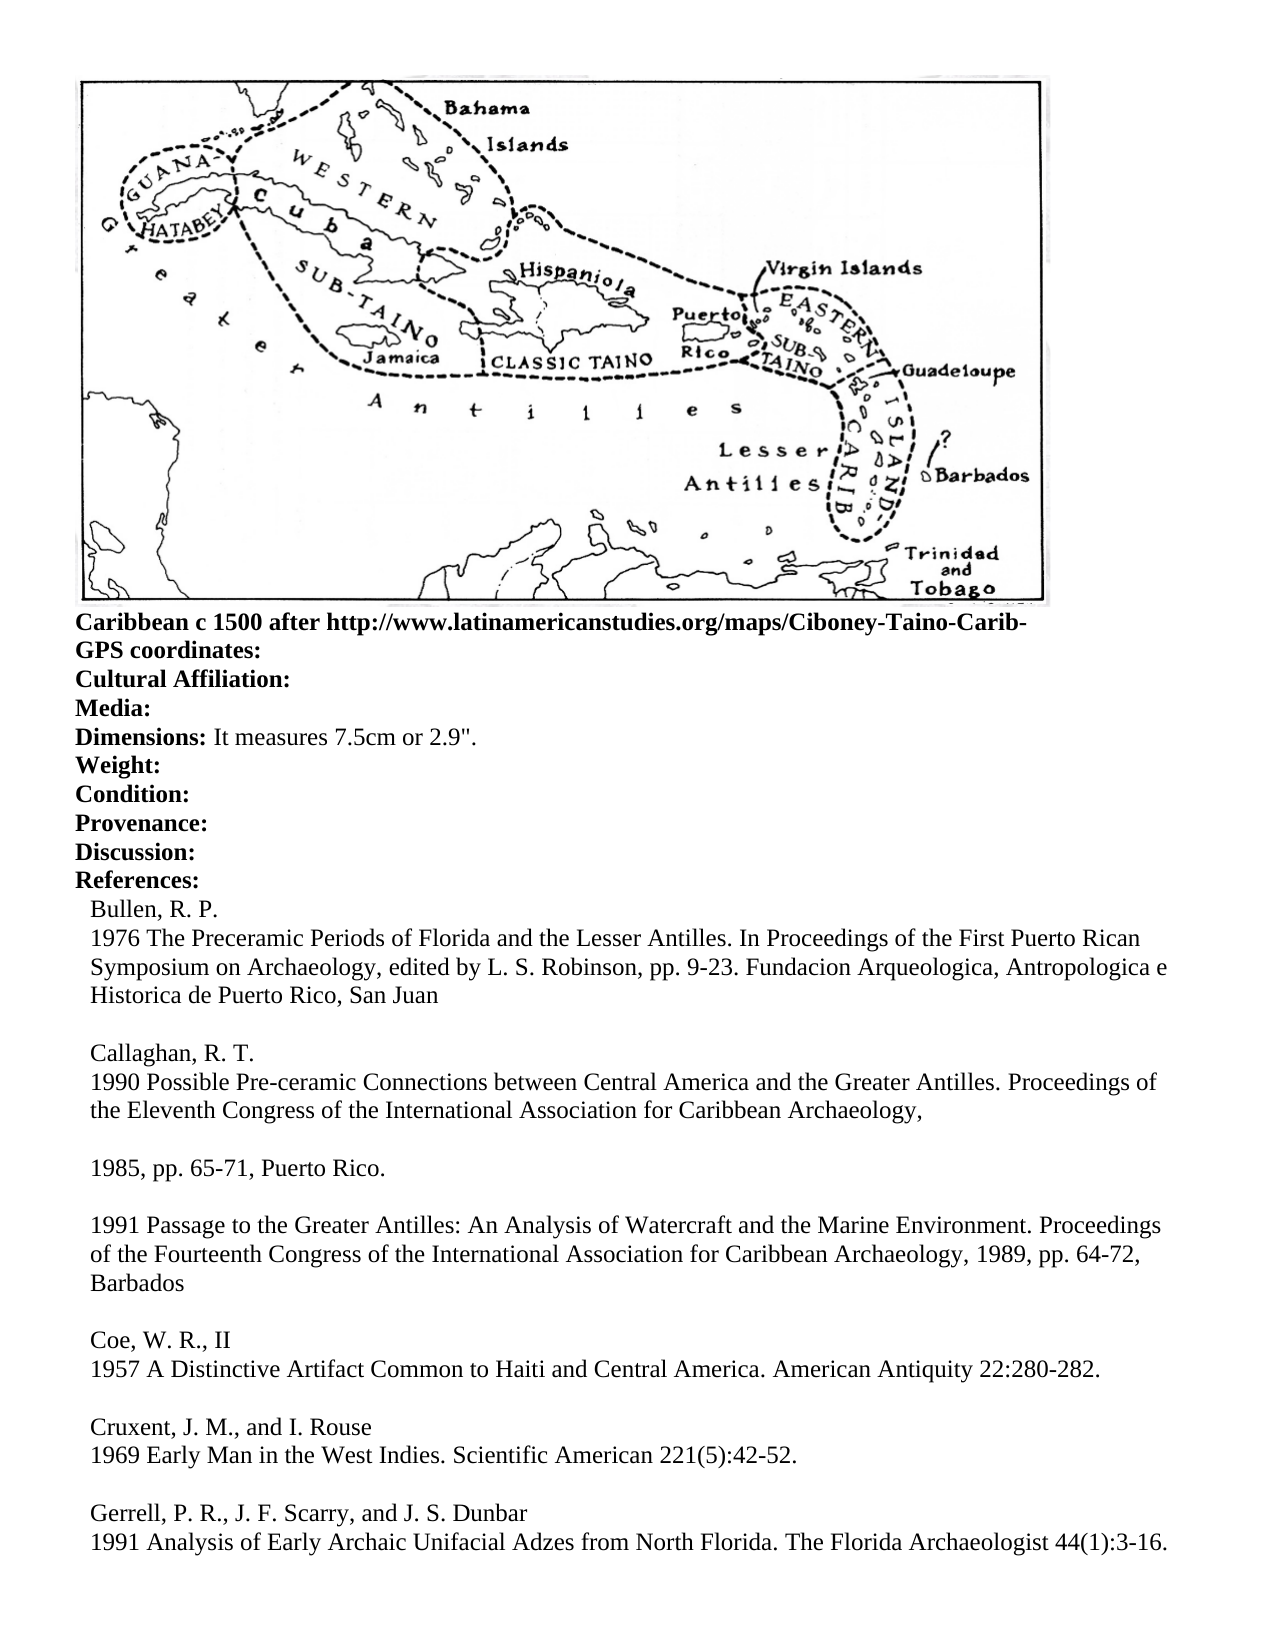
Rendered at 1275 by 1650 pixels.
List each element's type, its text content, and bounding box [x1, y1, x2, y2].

text Coe, W. R., II [90, 1326, 1185, 1354]
text Media: [75, 693, 1200, 722]
picture [75, 75, 1051, 607]
text Discussion: [75, 837, 1200, 866]
text 1990 Possible Pre-ceramic Connections between Central America and the Greater Antilles. Proceedings of the Eleventh Congress of the International Association for Caribbean Archaeology, [90, 1067, 1185, 1124]
text GPS coordinates: [75, 636, 1200, 664]
text 1991 Analysis of Early Archaic Unifacial Adzes from North Florida. The Florida Archaeologist 44(1):3-16. [90, 1527, 1185, 1556]
text 1991 Passage to the Greater Antilles: An Analysis of Watercraft and the Marine Environment. Proceedings of the Fourteenth Congress of the International Association for Caribbean Archaeology, 1989, pp. 64-72, Barbados [90, 1211, 1185, 1297]
text 1976 The Preceramic Periods of Florida and the Lesser Antilles. In Proceedings of the First Puerto Rican Symposium on Archaeology, edited by L. S. Robinson, pp. 9-23. Fundacion Arqueologica, Antropologica e Historica de Puerto Rico, San Juan [90, 923, 1185, 1009]
text 1969 Early Man in the West Indies. Scientific American 221(5):42-52. [90, 1441, 1185, 1469]
text Bullen, R. P. [90, 894, 1185, 923]
text Provenance: [75, 808, 1200, 837]
text Callaghan, R. T. [90, 1038, 1185, 1067]
text 1957 A Distinctive Artifact Common to Haiti and Central America. American Antiquity 22:280-282. [90, 1354, 1185, 1383]
text References: [75, 866, 1200, 894]
text Cruxent, J. M., and I. Rouse [90, 1412, 1185, 1441]
text Cultural Affiliation: [75, 664, 1200, 693]
text Caribbean c 1500 after http://www.latinamericanstudies.org/maps/Ciboney-Taino-Carib- [75, 607, 1200, 636]
text Dimensions: It measures 7.5cm or 2.9". [75, 722, 1200, 751]
text Gerrell, P. R., J. F. Scarry, and J. S. Dunbar [90, 1498, 1185, 1527]
text 1985, pp. 65-71, Puerto Rico. [90, 1153, 1185, 1182]
text Condition: [75, 779, 1200, 808]
text Weight: [75, 751, 1200, 779]
